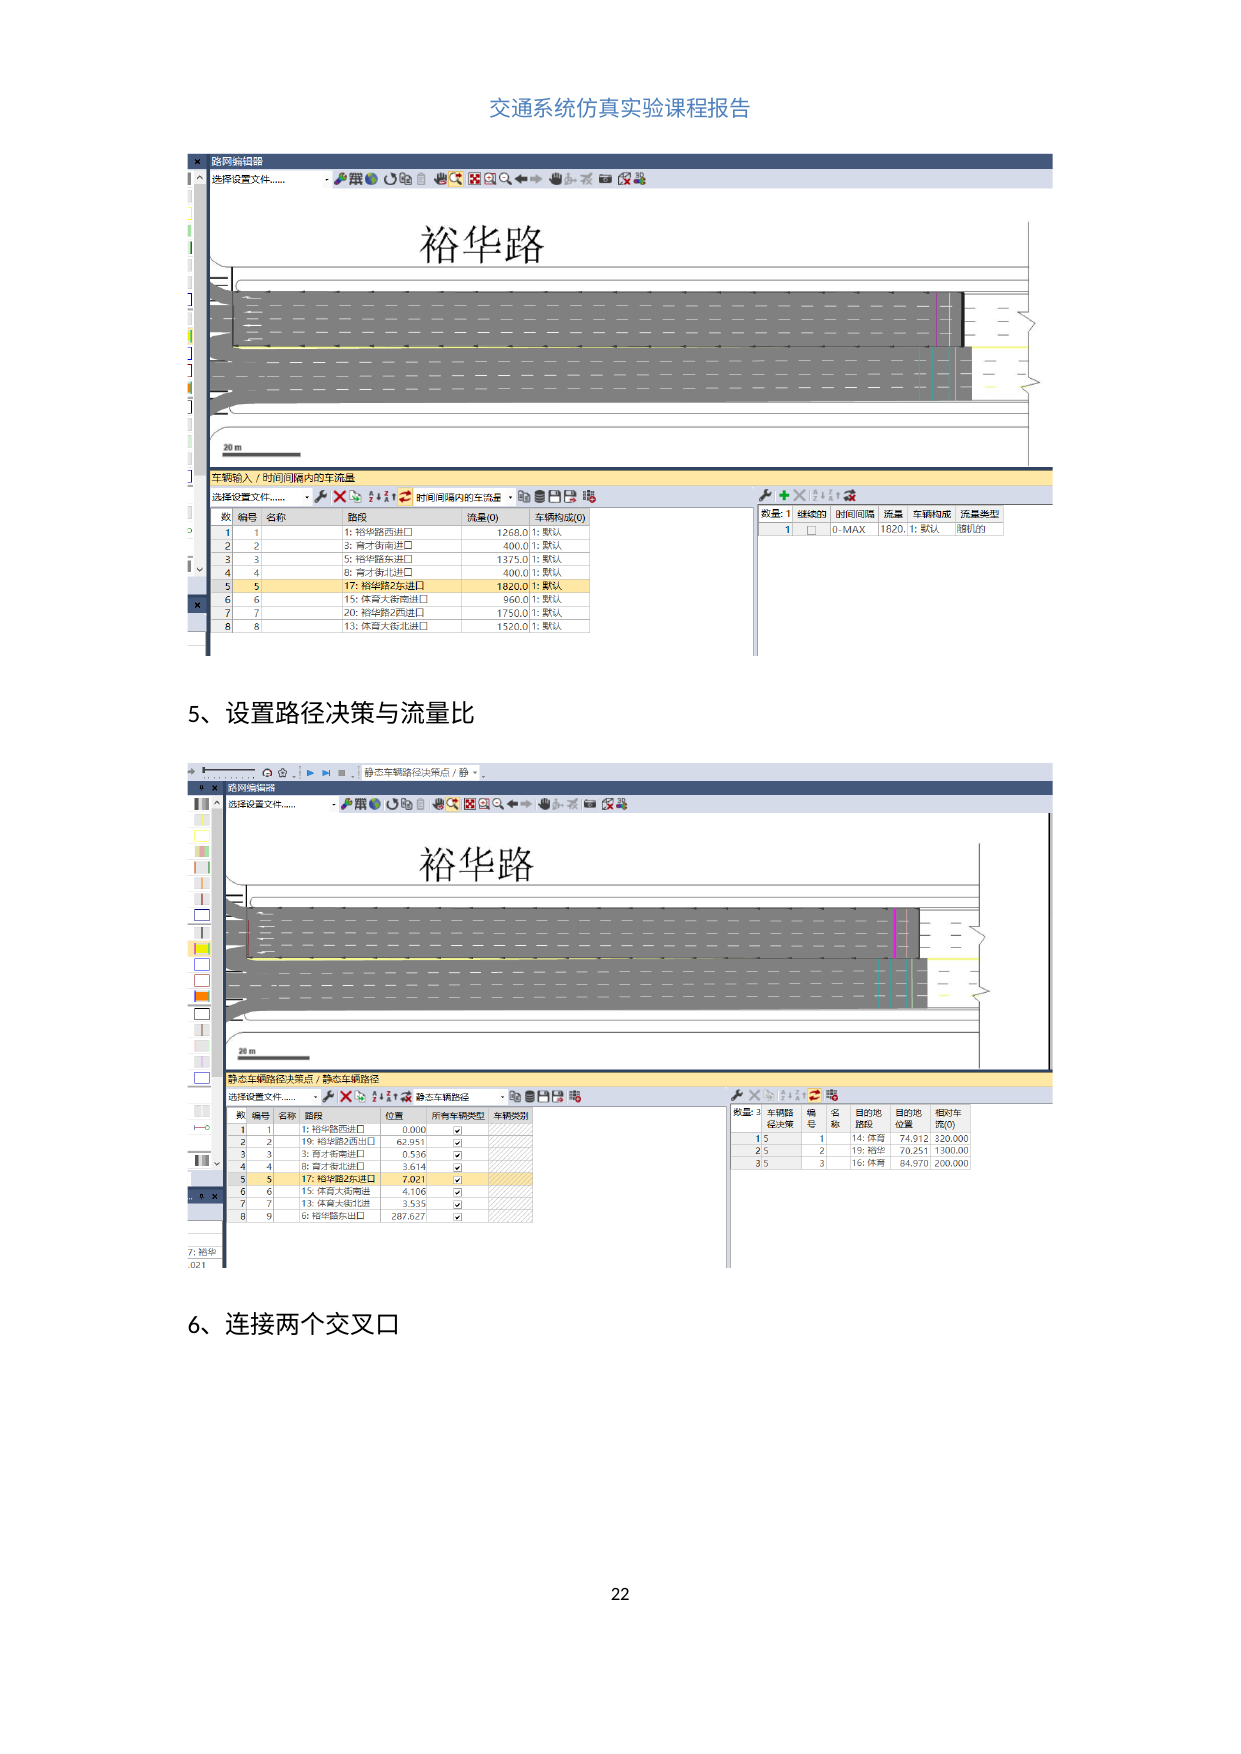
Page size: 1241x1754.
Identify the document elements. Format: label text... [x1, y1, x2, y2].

text 6、连接两个交叉口 [187, 1288, 1053, 1356]
picture [187, 763, 1053, 1268]
picture [187, 153, 1053, 656]
text 5、设置路径决策与流量比 [187, 678, 1053, 746]
